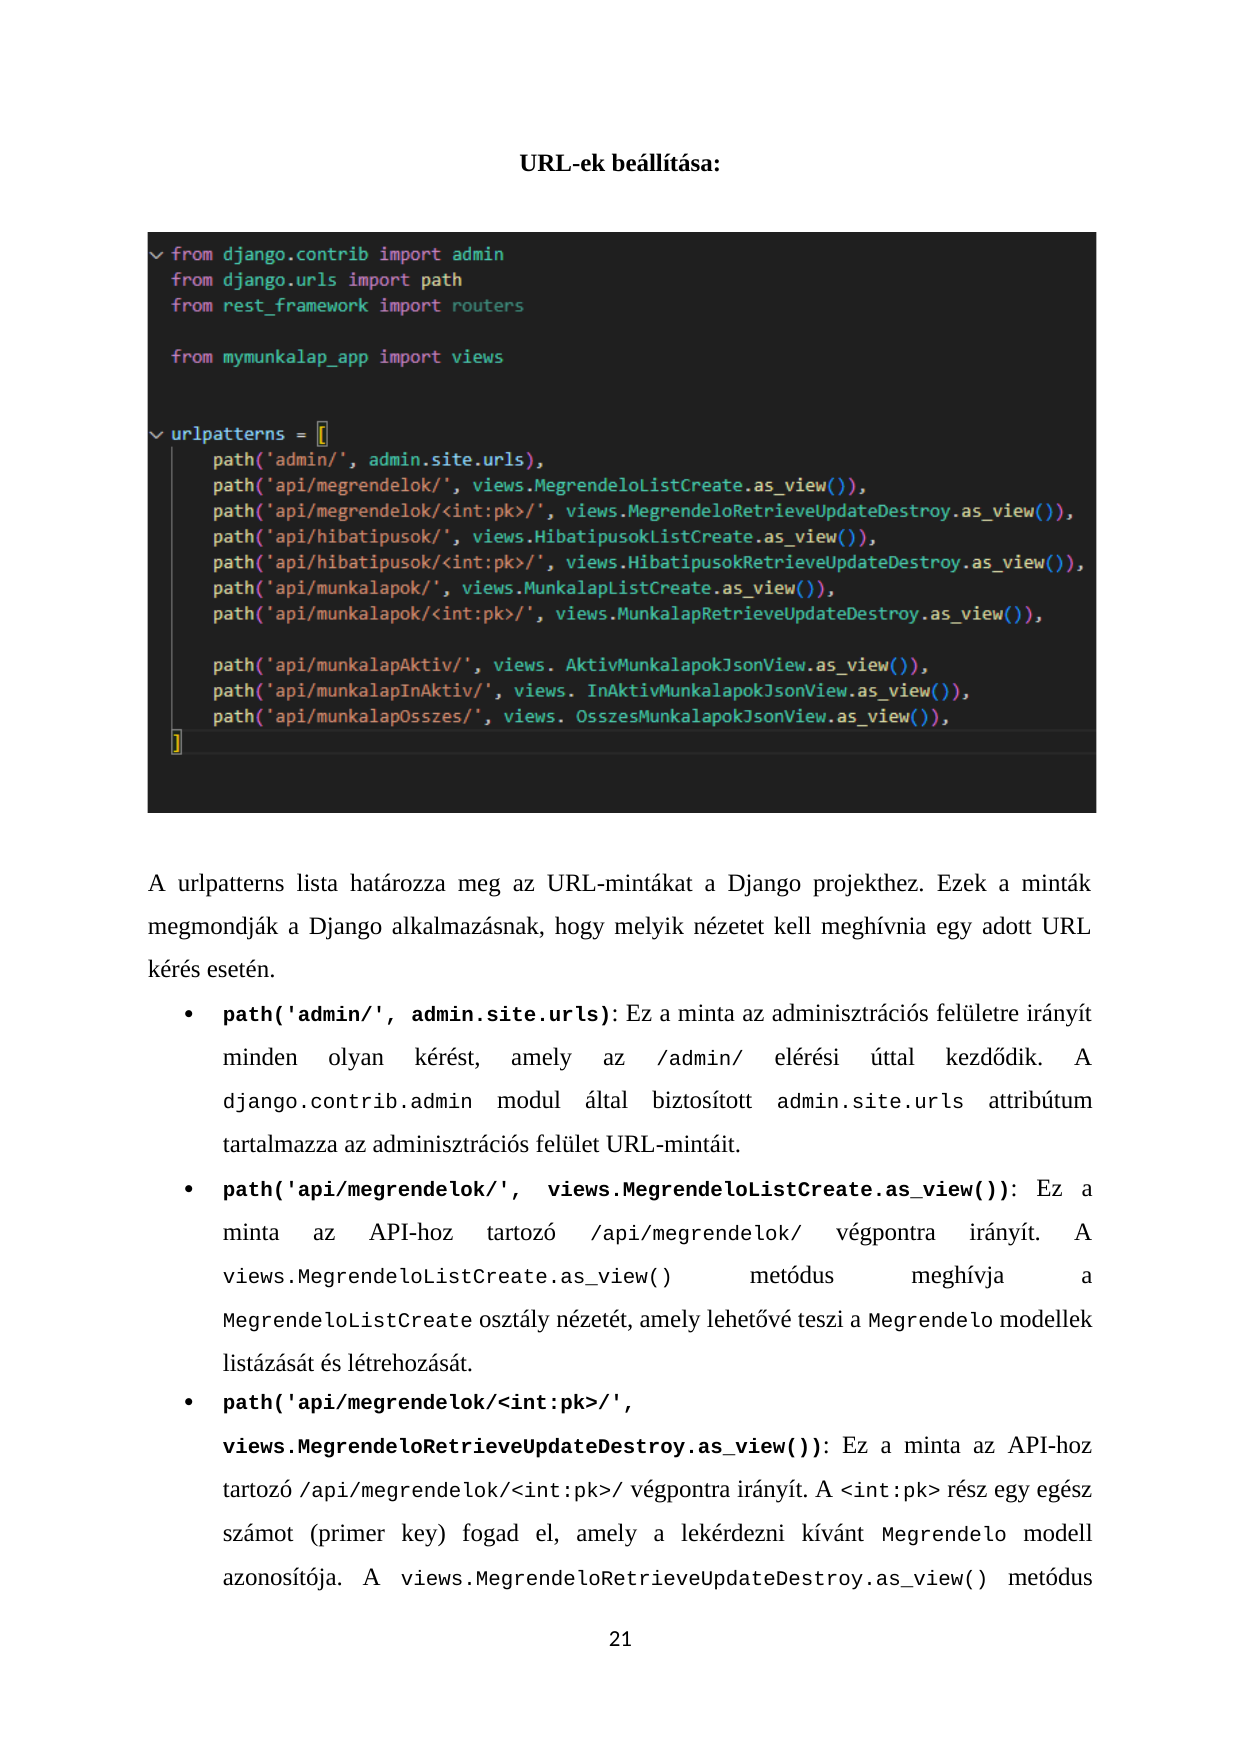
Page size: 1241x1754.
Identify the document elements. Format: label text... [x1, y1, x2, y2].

subtitle URL-ek beállítása: [148, 148, 1092, 176]
list path('admin/', admin.site.urls): Ez a minta az adminisztrációs felületre irányít minden olyan kérést, amely az /admin/ elérési úttal kezdődik. A django.contrib.admin modul által biztosított admin.site.urls attribútum tartalmazza az adminisztrációs felület URL-mintáit. [185, 998, 1092, 1158]
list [185, 1392, 1092, 1591]
picture [147, 232, 1097, 813]
list path('api/megrendelok/', views.MegrendeloListCreate.as_view()): Ez a minta az API-hoz tartozó /api/megrendelok/ végpontra irányít. A views.MegrendeloListCreate.as_view() metódus meghívja a MegrendeloListCreate osztály nézetét, amely lehetővé teszi a Megrendelo modellek listázását és létrehozását. [185, 1173, 1092, 1377]
text A urlpatterns lista határozza meg az URL-mintákat a Django projekthez. Ezek a minták megmondják a Django alkalmazásnak, hogy melyik nézetet kell meghívnia egy adott URL kérés esetén. [148, 868, 1092, 983]
